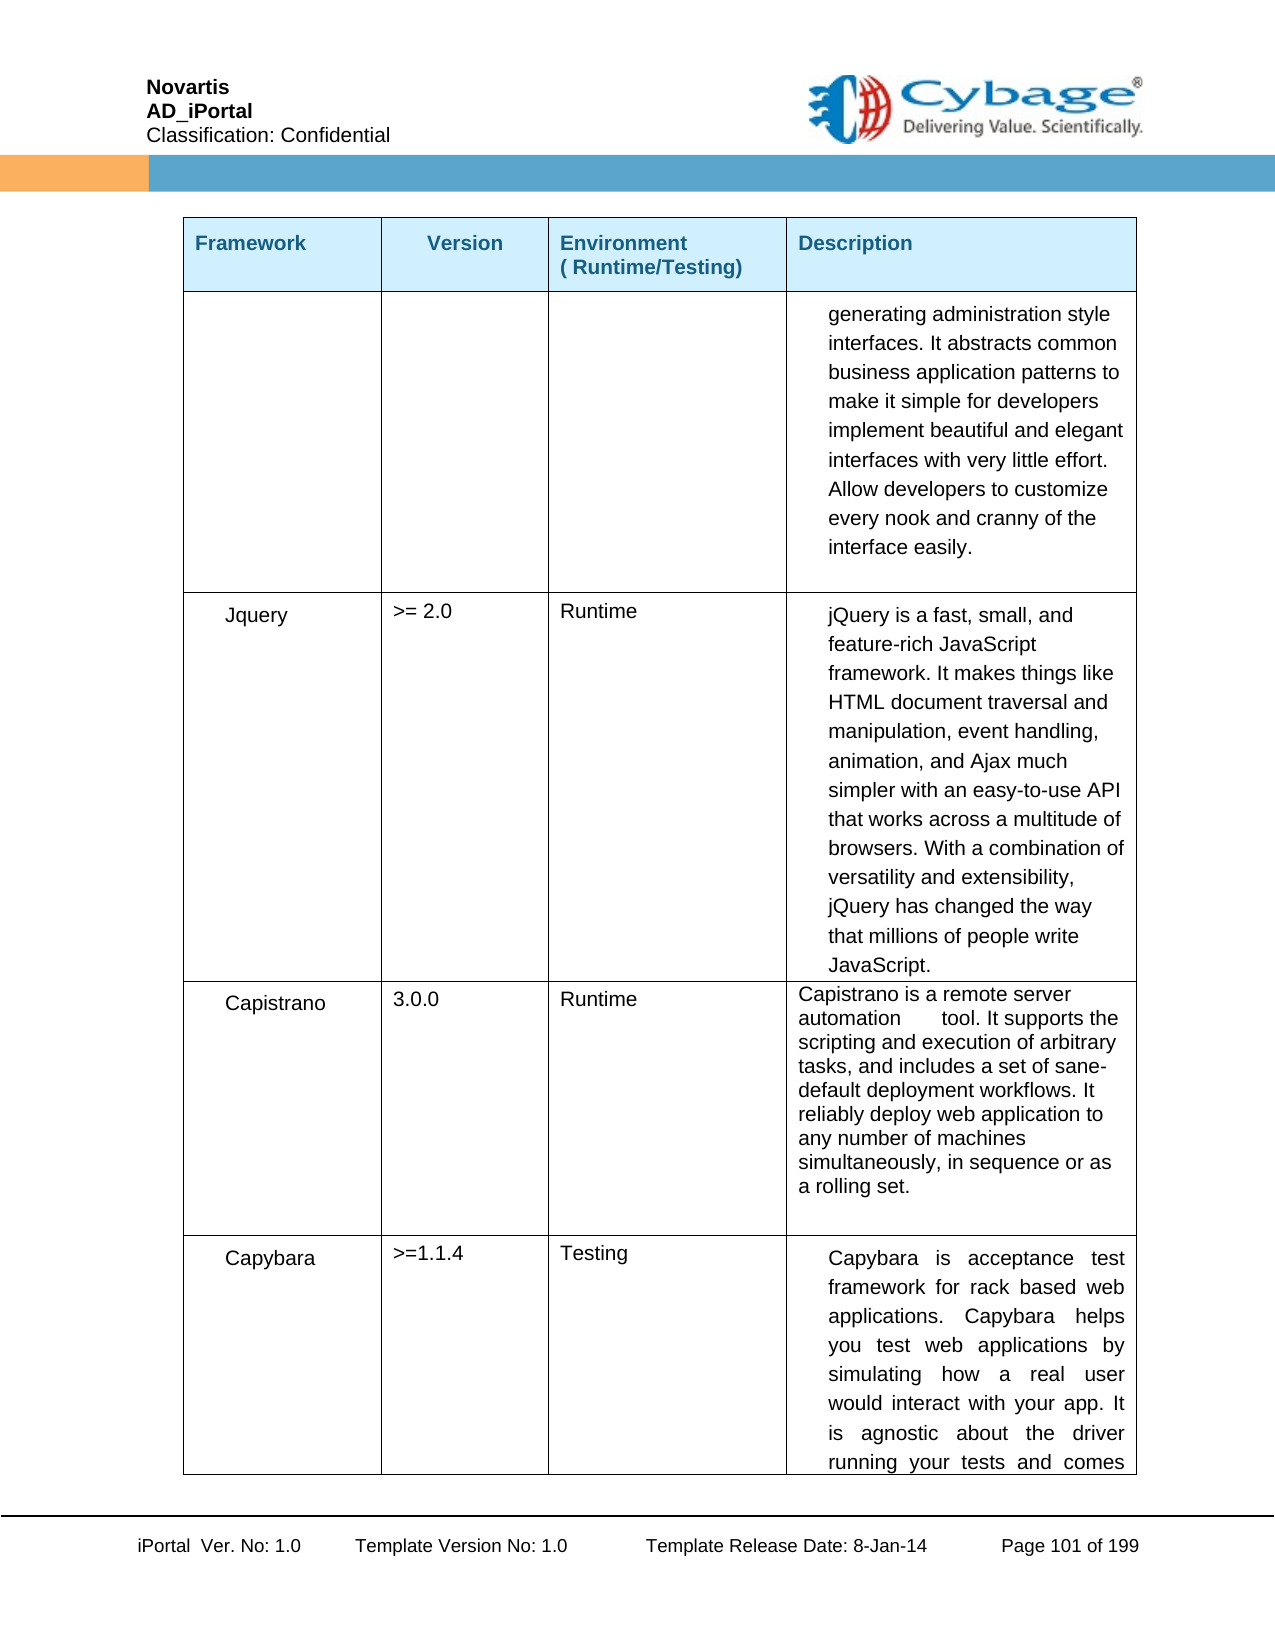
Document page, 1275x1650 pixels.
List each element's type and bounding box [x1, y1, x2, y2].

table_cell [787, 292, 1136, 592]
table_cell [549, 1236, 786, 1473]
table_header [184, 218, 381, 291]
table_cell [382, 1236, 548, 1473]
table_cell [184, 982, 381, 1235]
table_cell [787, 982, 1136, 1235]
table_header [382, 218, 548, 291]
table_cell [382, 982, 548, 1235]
picture [808, 75, 1143, 144]
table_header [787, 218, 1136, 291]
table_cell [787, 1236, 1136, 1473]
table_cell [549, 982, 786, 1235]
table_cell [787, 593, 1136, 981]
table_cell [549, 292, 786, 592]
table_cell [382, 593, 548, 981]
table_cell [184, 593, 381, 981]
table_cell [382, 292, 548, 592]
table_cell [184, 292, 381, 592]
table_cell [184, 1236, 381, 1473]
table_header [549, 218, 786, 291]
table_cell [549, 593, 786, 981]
